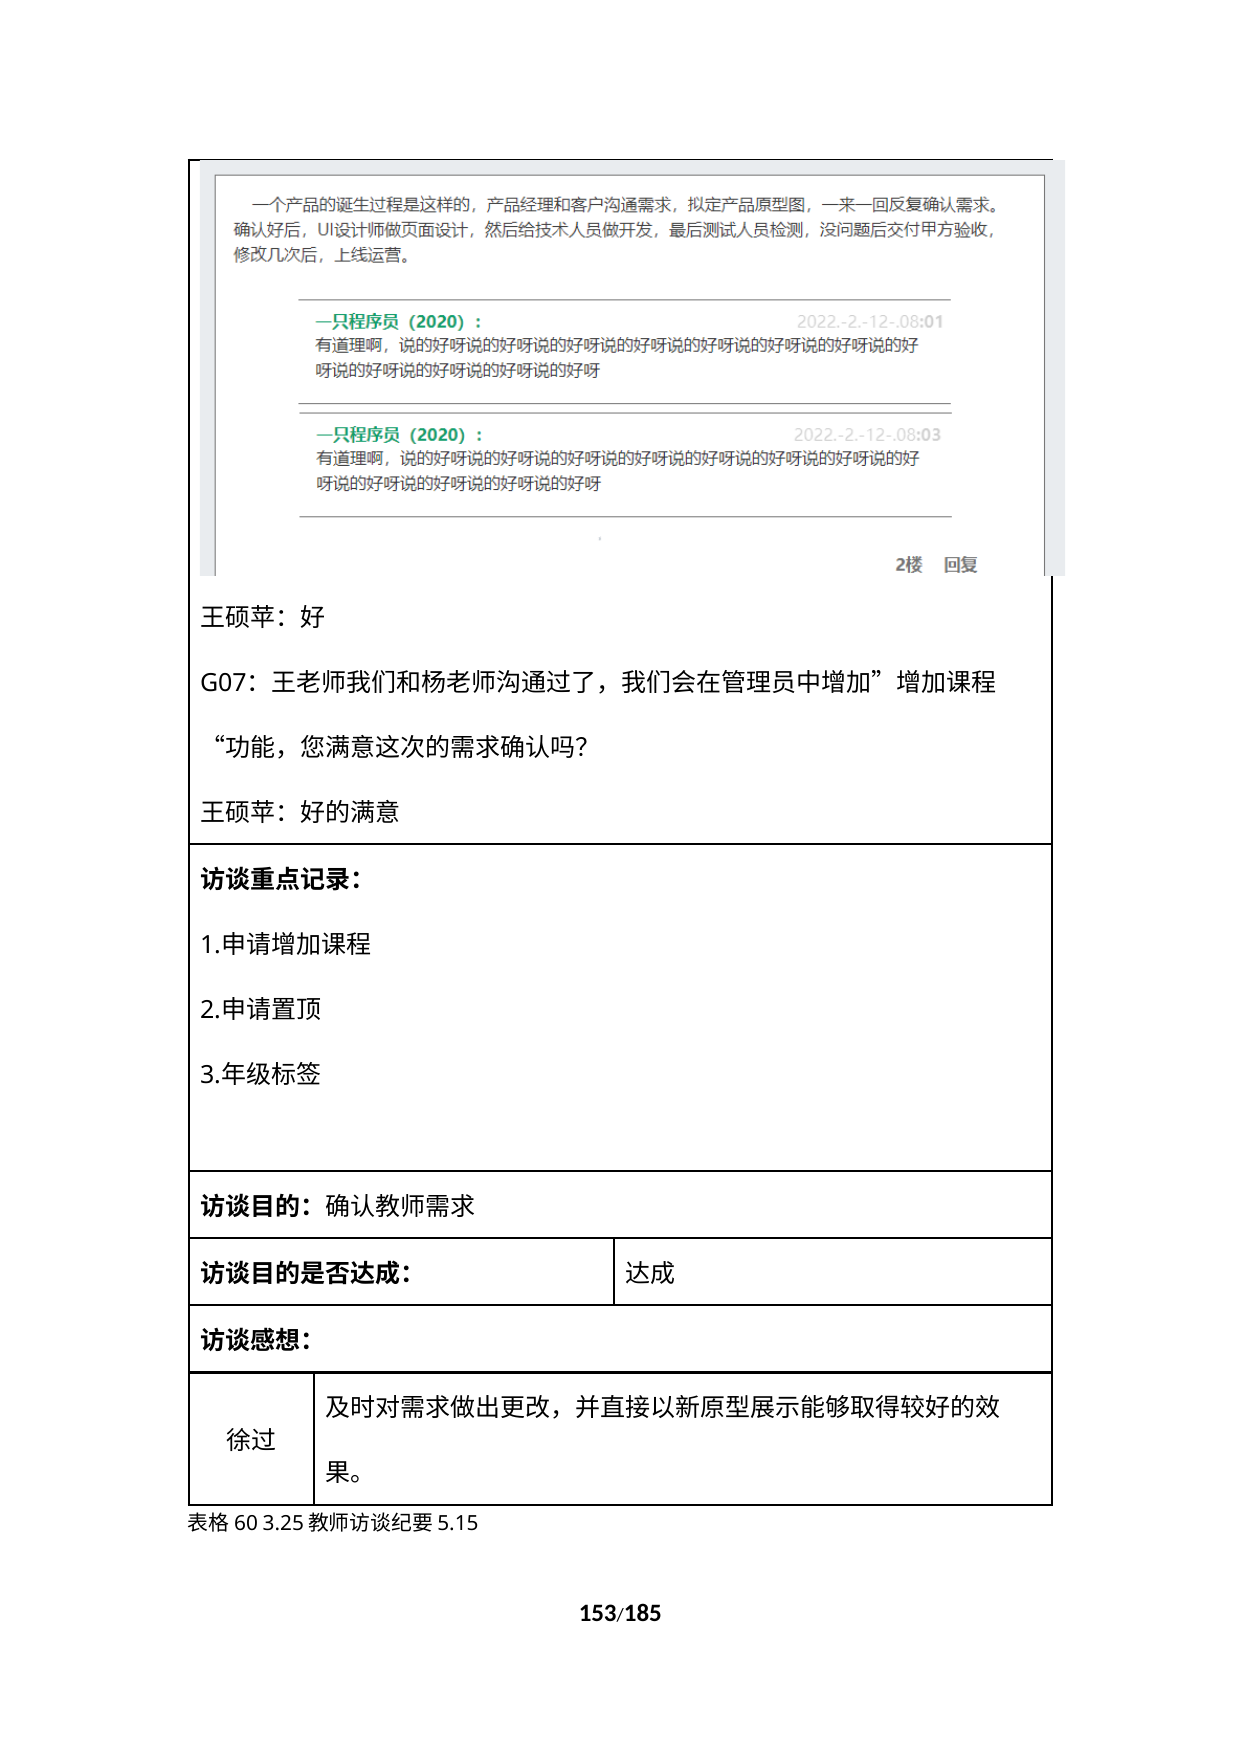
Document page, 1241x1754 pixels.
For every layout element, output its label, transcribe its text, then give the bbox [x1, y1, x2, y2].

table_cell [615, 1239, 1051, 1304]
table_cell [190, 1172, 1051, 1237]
text 表格 60 3.25教师访谈纪要5.15 [187, 1506, 1053, 1538]
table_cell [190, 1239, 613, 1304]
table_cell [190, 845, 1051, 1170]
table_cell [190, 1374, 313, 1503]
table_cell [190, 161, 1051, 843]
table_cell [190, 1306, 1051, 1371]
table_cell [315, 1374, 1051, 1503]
